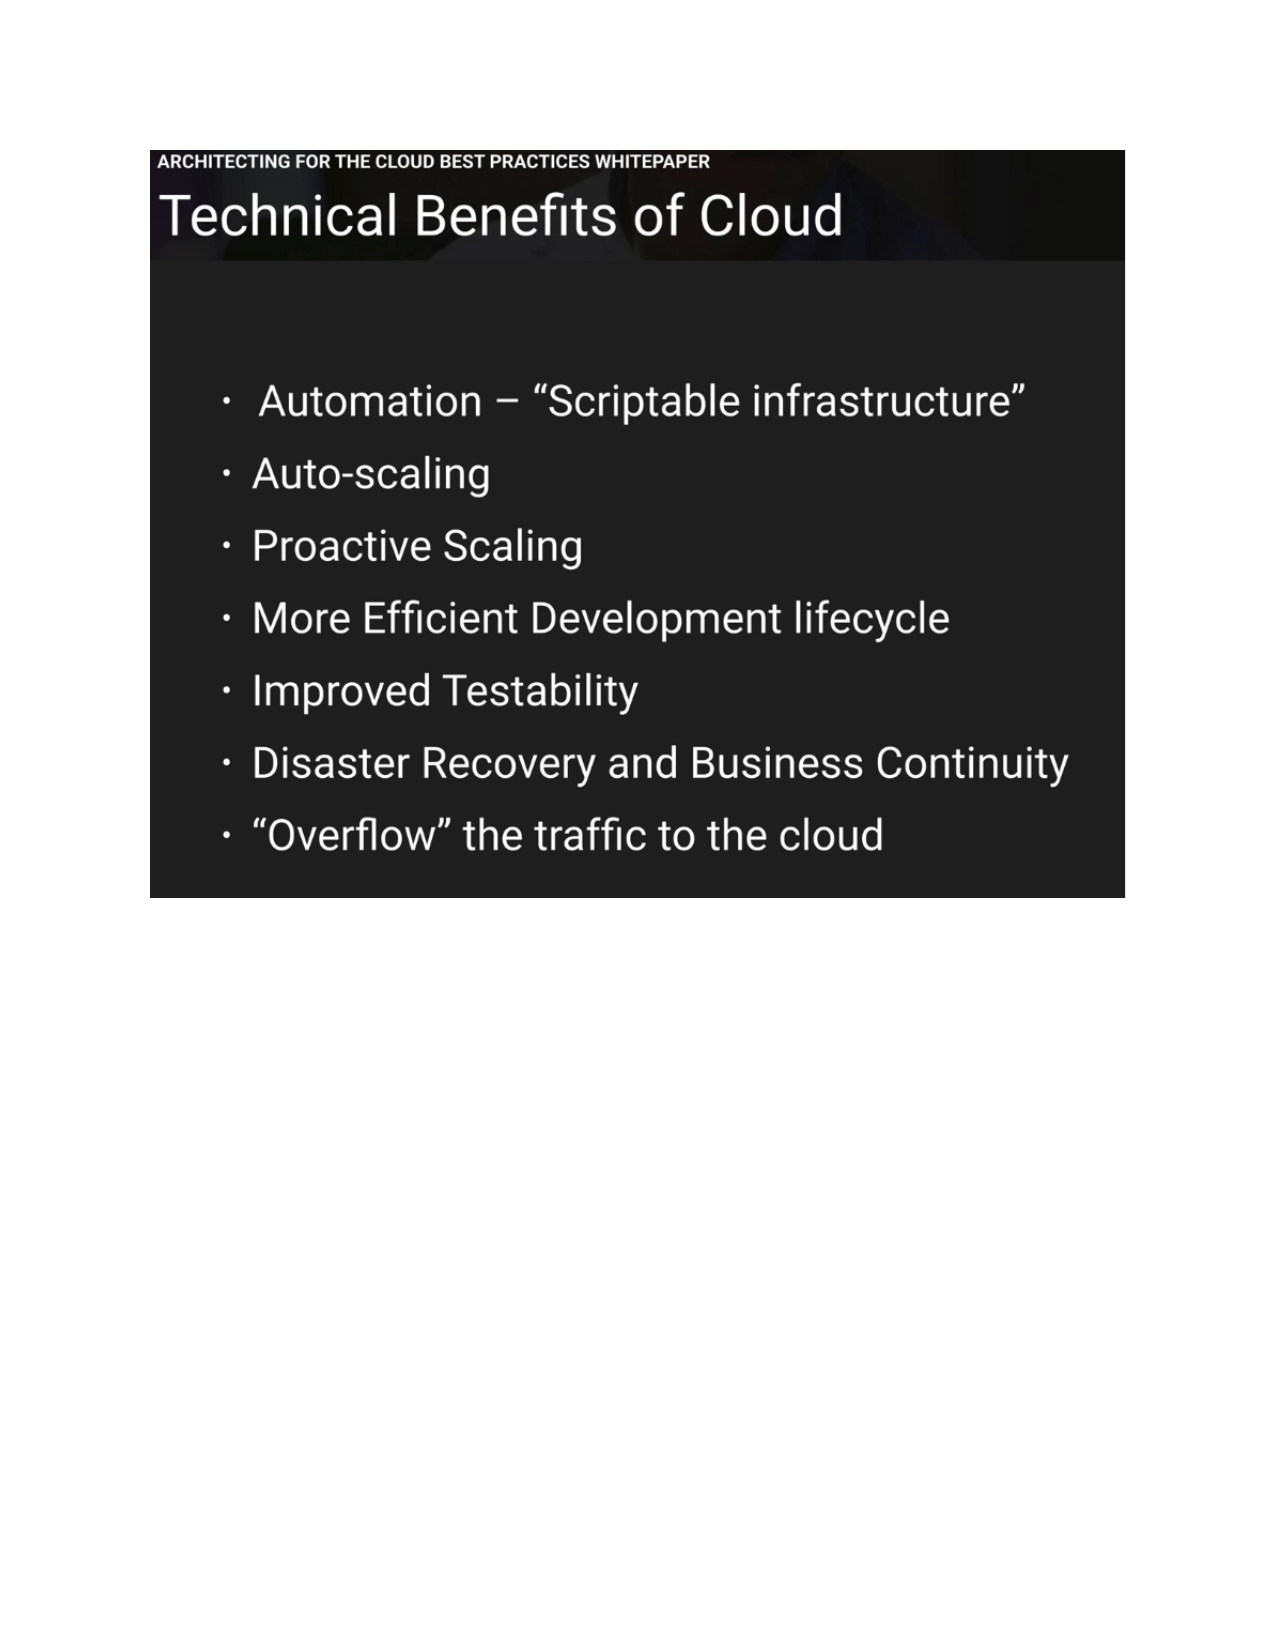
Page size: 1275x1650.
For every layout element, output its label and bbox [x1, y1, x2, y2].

picture [150, 150, 1125, 898]
